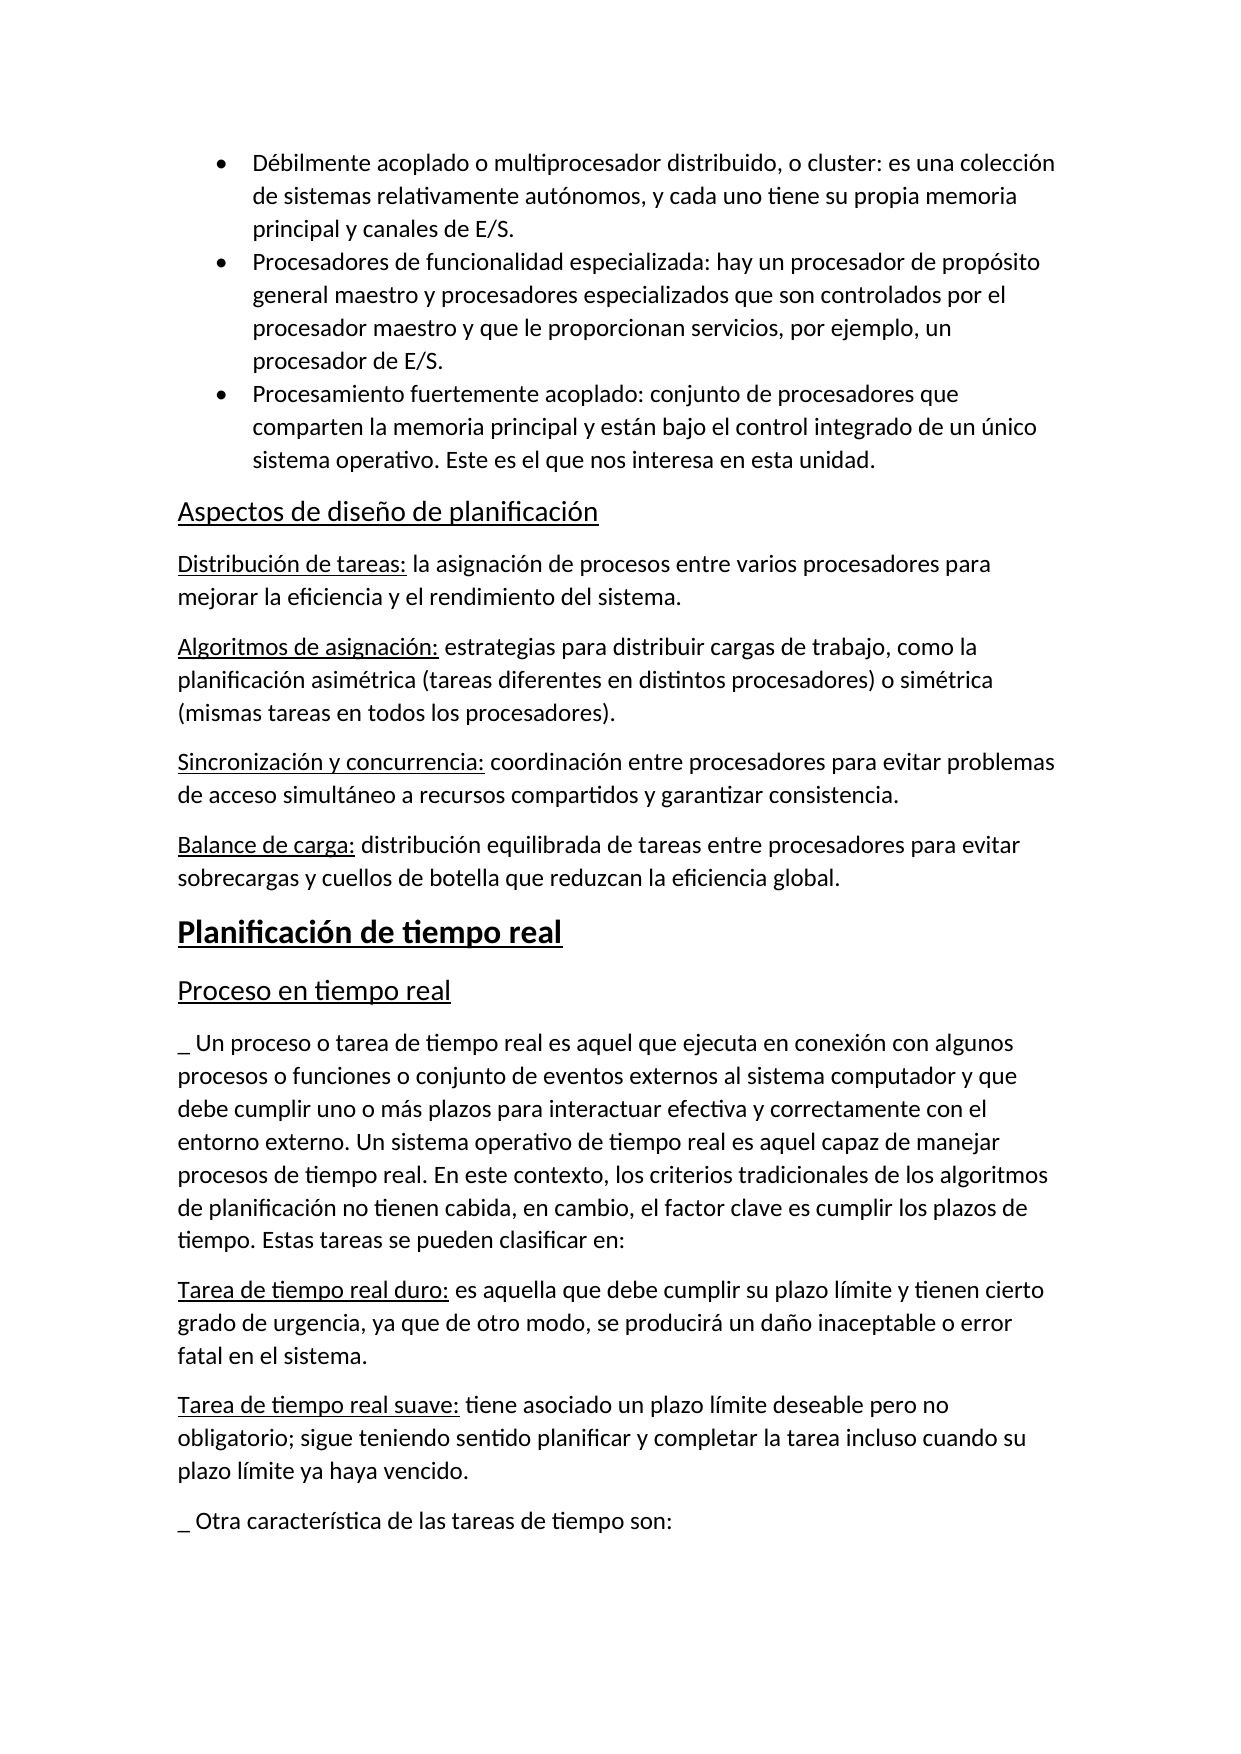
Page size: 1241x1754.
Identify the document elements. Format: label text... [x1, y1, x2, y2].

list Procesadores de funcionalidad especializada: hay un procesador de propósito general maestro y procesadores especializados que son controlados por el procesador maestro y que le proporcionan servicios, por ejemplo, un procesador de E/S. [215, 246, 1063, 376]
text Algoritmos de asignación: estrategias para distribuir cargas de trabajo, como la planificación asimétrica (tareas diferentes en distintos procesadores) o simétrica (mismas tareas en todos los procesadores). [177, 631, 1063, 727]
text _ Otra característica de las tareas de tiempo son: [177, 1505, 1063, 1536]
text Aspectos de diseño de planificación [177, 493, 1063, 529]
text Tarea de tiempo real suave: tiene asociado un plazo límite deseable pero no obligatorio; sigue teniendo sentido planificar y completar la tarea incluso cuando su plazo límite ya haya vencido. [177, 1390, 1063, 1486]
text Proceso en tiempo real [177, 972, 1063, 1008]
text Distribución de tareas: la asignación de procesos entre varios procesadores para mejorar la eficiencia y el rendimiento del sistema. [177, 548, 1063, 612]
text Tarea de tiempo real duro: es aquella que debe cumplir su plazo límite y tienen cierto grado de urgencia, ya que de otro modo, se producirá un daño inaceptable o error fatal en el sistema. [177, 1274, 1063, 1371]
text _ Un proceso o tarea de tiempo real es aquel que ejecuta en conexión con algunos procesos o funciones o conjunto de eventos externos al sistema computador y que debe cumplir uno o más plazos para interactuar efectiva y correctamente con el entorno externo. Un sistema operativo de tiempo real es aquel capaz de manejar procesos de tiempo real. En este contexto, los criterios tradicionales de los algoritmos de planificación no tienen cabida, en cambio, el factor clave es cumplir los plazos de tiempo. Estas tareas se pueden clasificar en: [177, 1027, 1063, 1255]
list Débilmente acoplado o multiprocesador distribuido, o cluster: es una colección de sistemas relativamente autónomos, y cada uno tiene su propia memoria principal y canales de E/S. [215, 148, 1063, 244]
list Procesamiento fuertemente acoplado: conjunto de procesadores que comparten la memoria principal y están bajo el control integrado de un único sistema operativo. Este es el que nos interesa en esta unidad. [215, 378, 1063, 474]
text Balance de carga: distribución equilibrada de tareas entre procesadores para evitar sobrecargas y cuellos de botella que reduzcan la eficiencia global. [177, 829, 1063, 892]
text Sincronización y concurrencia: coordinación entre procesadores para evitar problemas de acceso simultáneo a recursos compartidos y garantizar consistencia. [177, 746, 1063, 810]
text Planificación de tiempo real [177, 911, 1063, 952]
